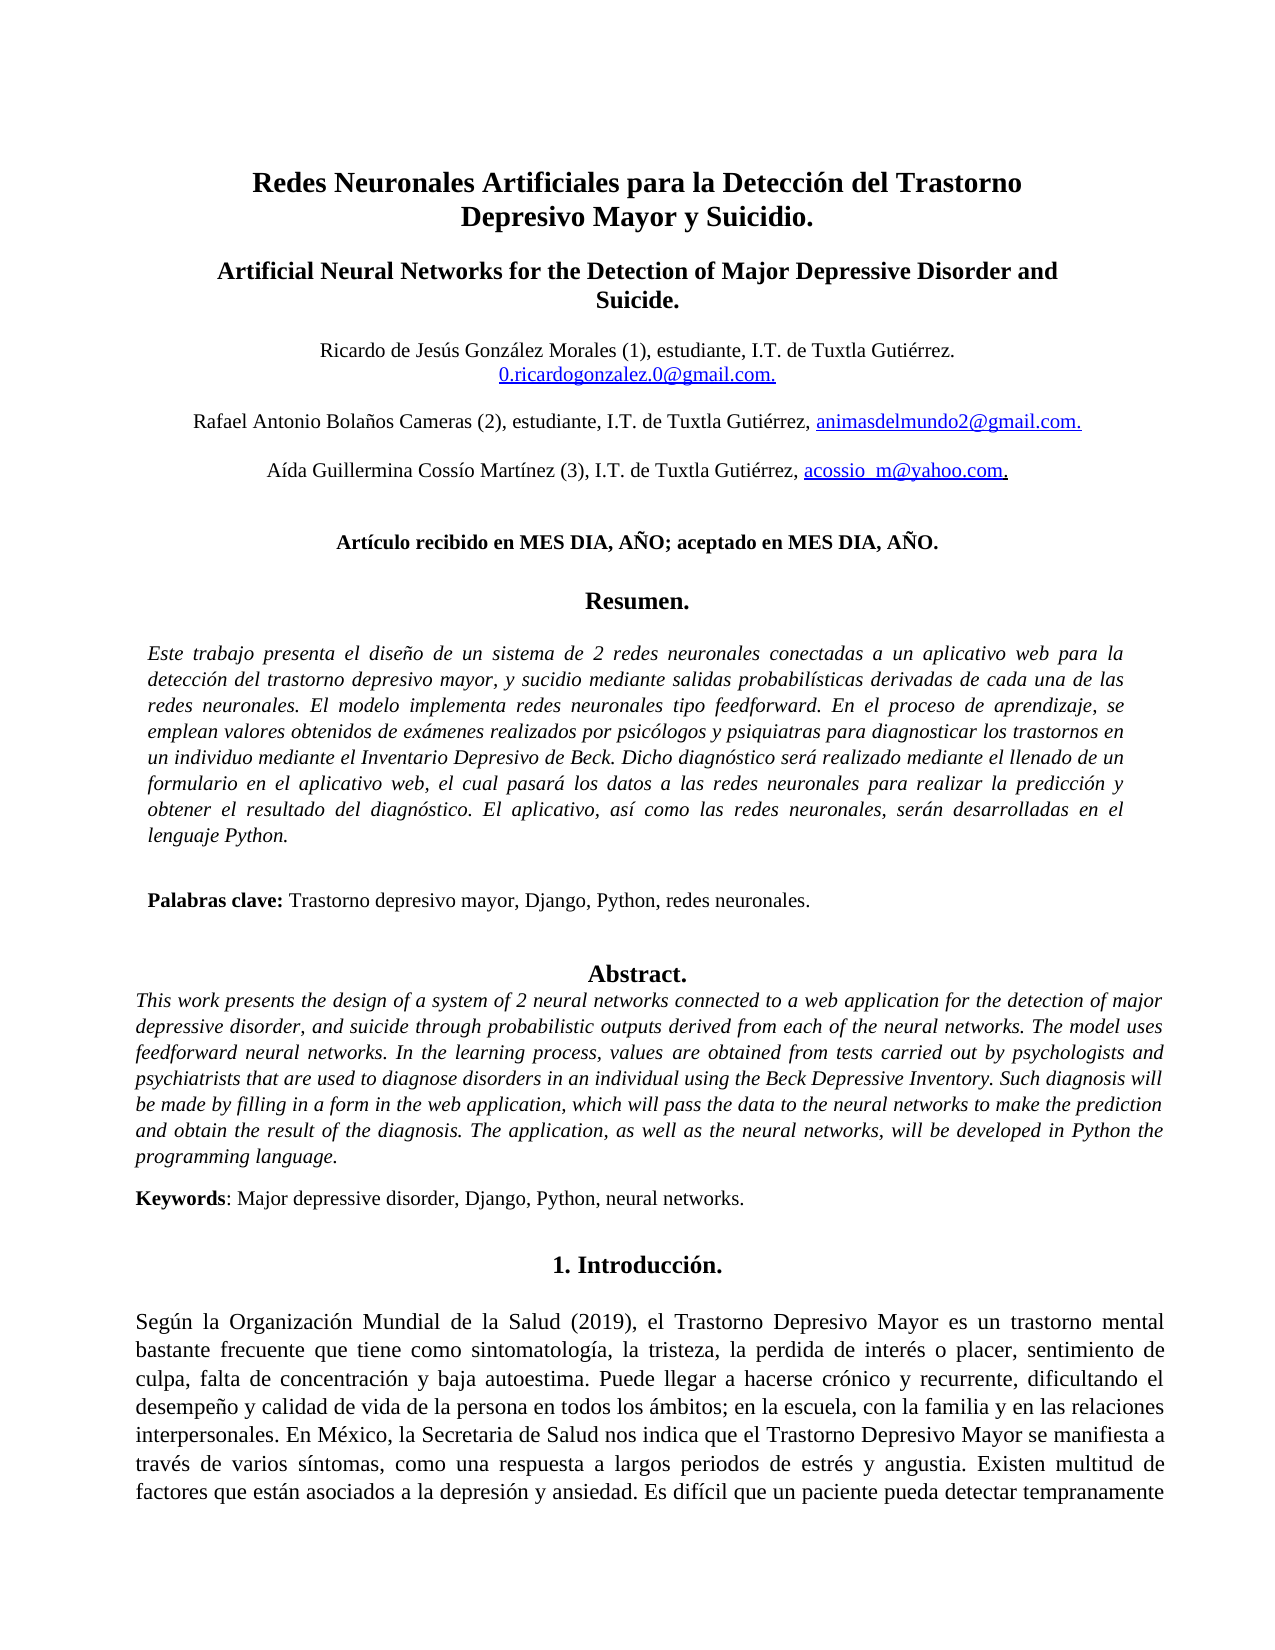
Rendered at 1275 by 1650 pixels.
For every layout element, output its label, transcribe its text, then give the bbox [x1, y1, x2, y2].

text Aída Guillermina Cossío Martínez (3), I.T. de Tuxtla Gutiérrez, acossio_m@yahoo.com. [187, 457, 1088, 482]
text Ricardo de Jesús González Morales (1), estudiante, I.T. de Tuxtla Gutiérrez. 0.ricardogonzalez.0@gmail.com. [187, 337, 1088, 386]
text Rafael Antonio Bolaños Cameras (2), estudiante, I.T. de Tuxtla Gutiérrez, animasdelmundo2@gmail.com. [187, 409, 1088, 433]
title Redes Neuronales Artificiales para la Detección del Trastorno Depresivo Mayor y Suicidio. [186, 165, 1088, 232]
text Este trabajo presenta el diseño de un sistema de 2 redes neuronales conectadas a un aplicativo web para la detección del trastorno depresivo mayor, y sucidio mediante salidas probabilísticas derivadas de cada una de las redes neuronales. El modelo implementa redes neuronales tipo feedforward. En el proceso de aprendizaje, se emplean valores obtenidos de exámenes realizados por psicólogos y psiquiatras para diagnosticar los trastornos en un individuo mediante el Inventario Depresivo de Beck. Dicho diagnóstico será realizado mediante el llenado de un formulario en el aplicativo web, el cual pasará los datos a las redes neuronales para realizar la predicción y obtener el resultado del diagnóstico. El aplicativo, así como las redes neuronales, serán desarrolladas en el lenguaje Python. [147, 641, 1128, 847]
subtitle Introducción. [552, 1250, 1167, 1279]
subtitle Abstract. [187, 959, 1088, 988]
subtitle Artículo recibido en MES DIA, AÑO; aceptado en MES DIA, AÑO. [187, 530, 1088, 554]
text Palabras clave: Trastorno depresivo mayor, Django, Python, redes neuronales. [147, 888, 1167, 912]
subtitle Artificial Neural Networks for the Detection of Major Depressive Disorder and Suicide. [187, 256, 1088, 314]
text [135, 1308, 1167, 1505]
text Keywords: Major depressive disorder, Django, Python, neural networks. [135, 1186, 1167, 1210]
text This work presents the design of a system of 2 neural networks connected to a web application for the detection of major depressive disorder, and suicide through probabilistic outputs derived from each of the neural networks. The model uses feedforward neural networks. In the learning process, values ​​are obtained from tests carried out by psychologists and psychiatrists that are used to diagnose disorders in an individual using the Beck Depressive Inventory. Such diagnosis will be made by filling in a form in the web application, which will pass the data to the neural networks to make the prediction and obtain the result of the diagnosis. The application, as well as the neural networks, will be developed in Python the programming language. [135, 988, 1167, 1168]
text Resumen. [186, 586, 1088, 615]
